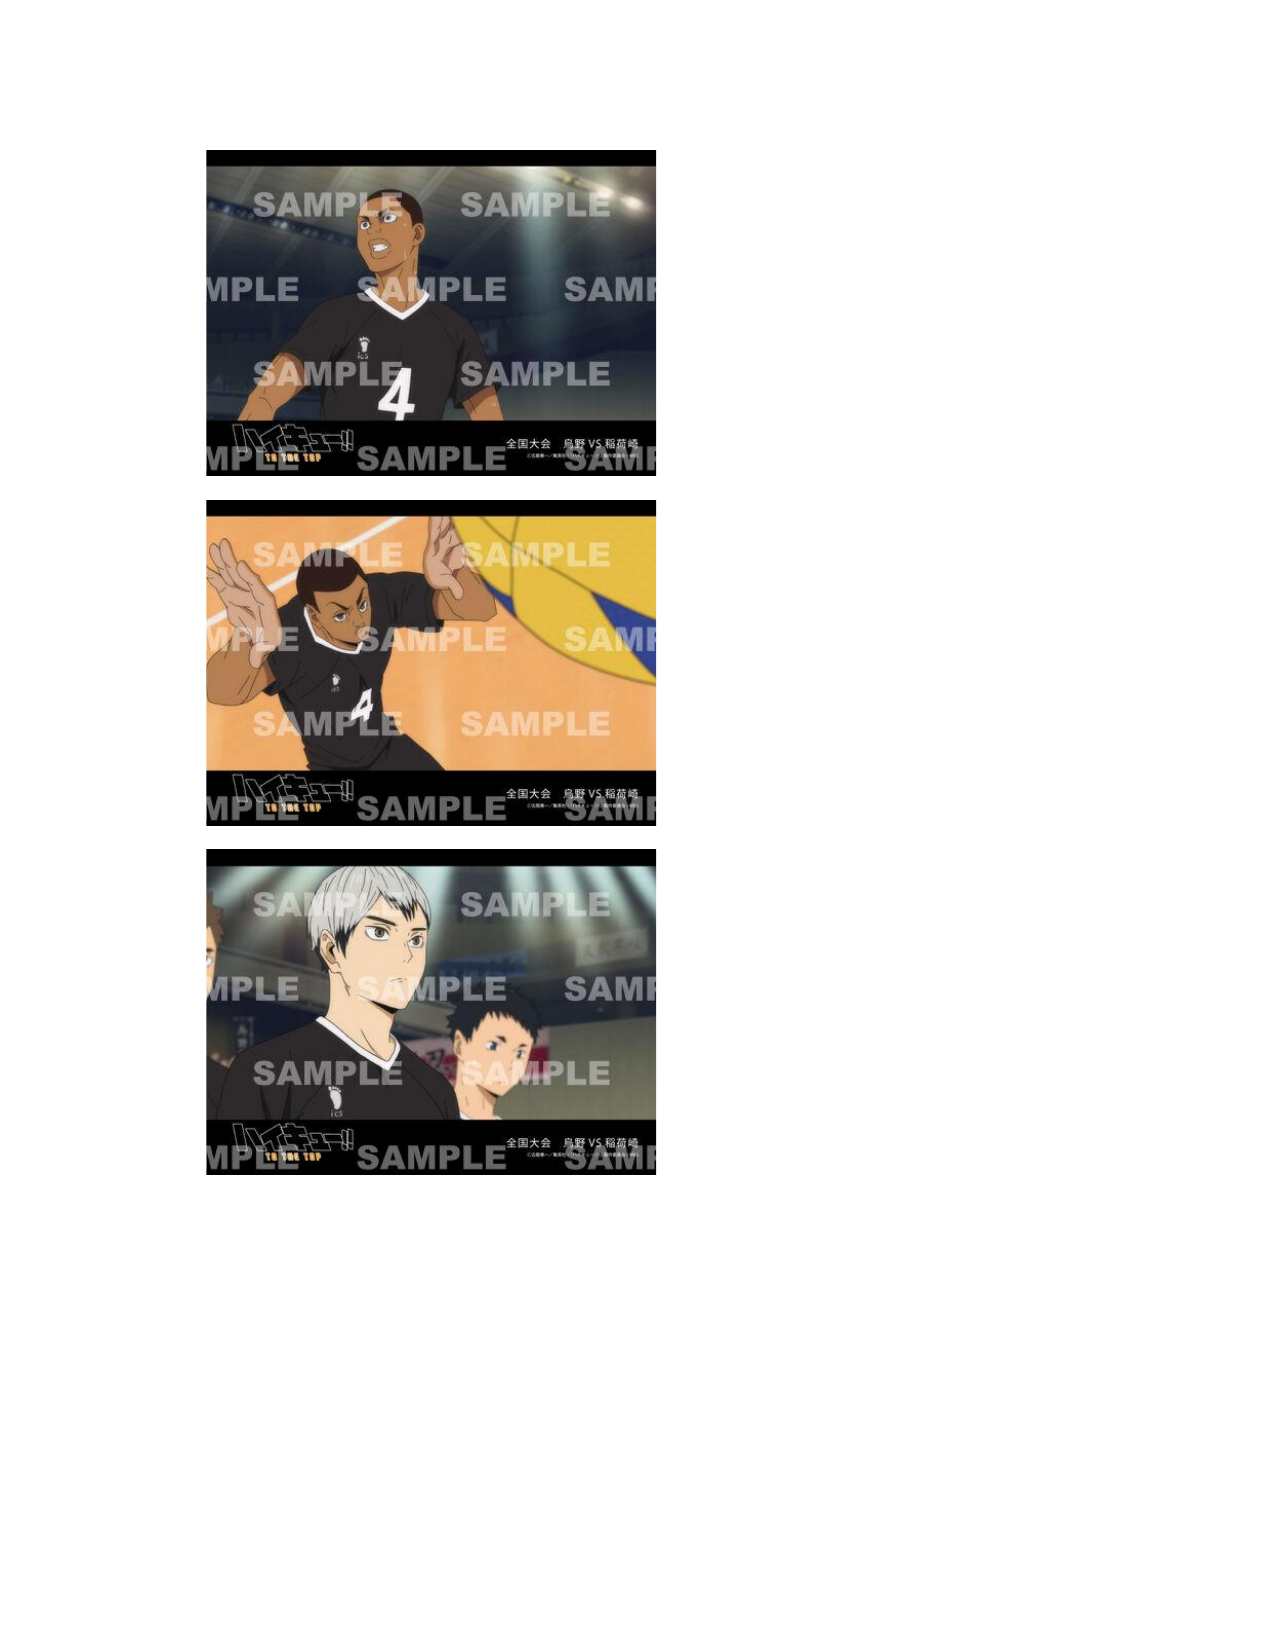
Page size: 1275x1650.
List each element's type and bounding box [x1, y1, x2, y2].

picture [206, 500, 657, 826]
picture [206, 849, 657, 1175]
picture [206, 150, 657, 476]
